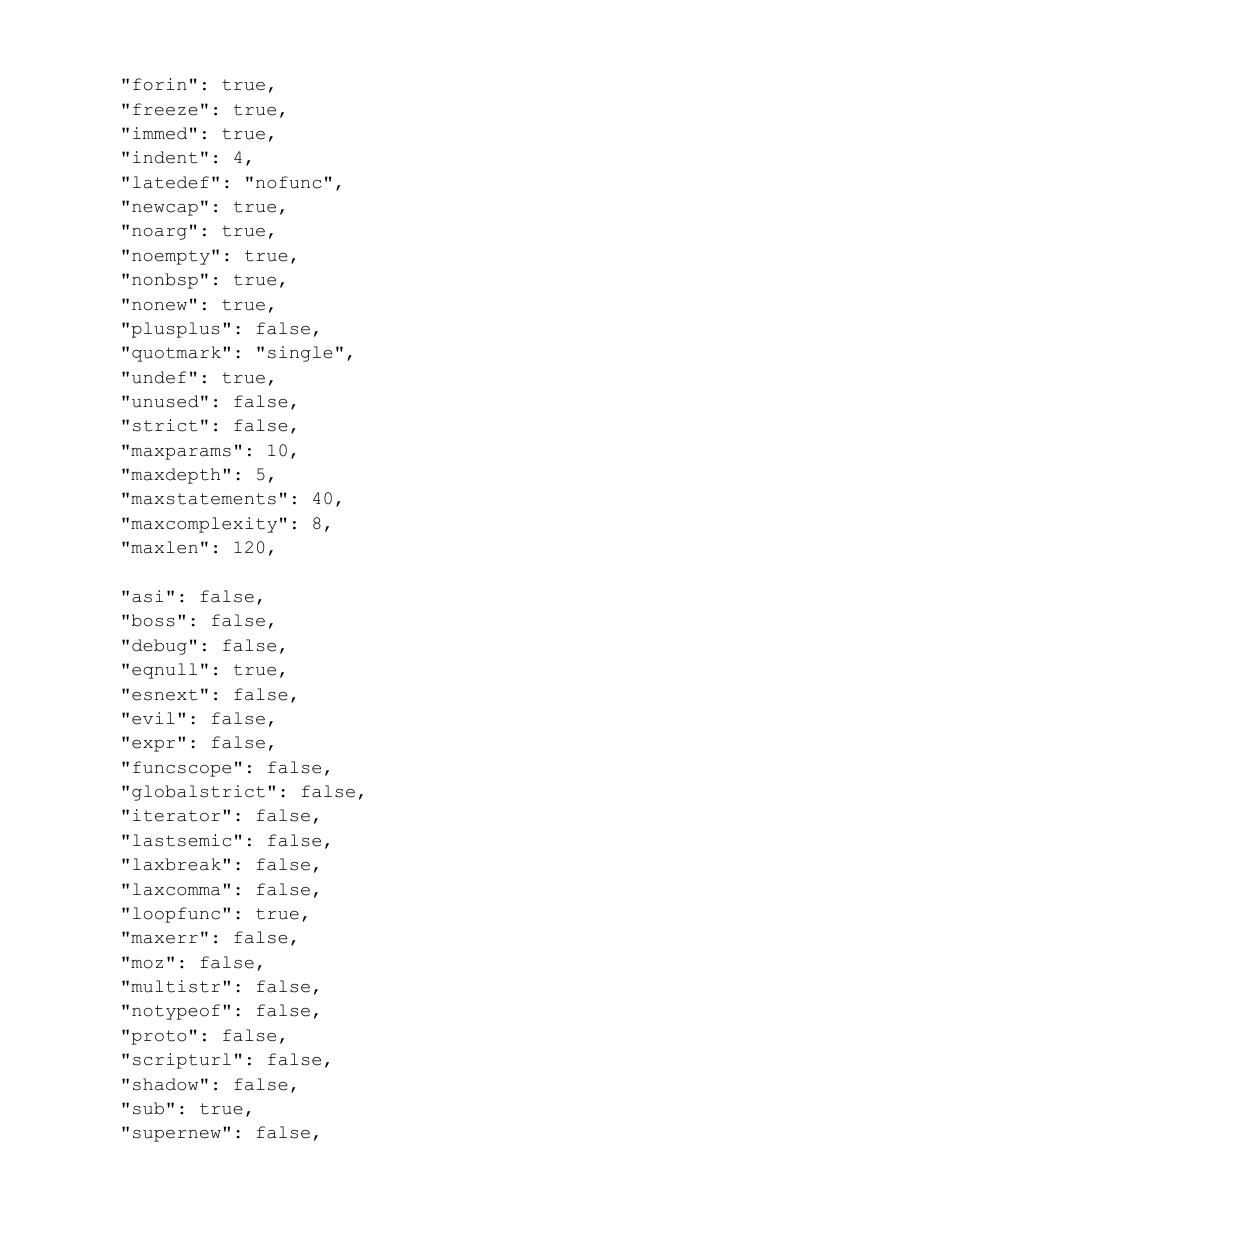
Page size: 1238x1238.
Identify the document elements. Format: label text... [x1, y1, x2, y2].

text "esnext": false, [75, 684, 1162, 706]
text "scripturl": false, [75, 1050, 1162, 1071]
text "indent": 4, [75, 148, 1162, 169]
text "forin": true, [75, 75, 1162, 96]
text "latedef": "nofunc", [75, 172, 1162, 194]
text "noempty": true, [75, 246, 1162, 267]
text "funcscope": false, [75, 757, 1162, 779]
text "proto": false, [75, 1026, 1162, 1047]
text "iterator": false, [75, 806, 1162, 827]
text "lastsemic": false, [75, 831, 1162, 852]
text "nonbsp": true, [75, 270, 1162, 291]
text "immed": true, [75, 124, 1162, 145]
text "expr": false, [75, 733, 1162, 754]
text "evil": false, [75, 709, 1162, 730]
text "noarg": true, [75, 221, 1162, 242]
text "maxstatements": 40, [75, 489, 1162, 511]
text "shadow": false, [75, 1074, 1162, 1096]
text "loopfunc": true, [75, 904, 1162, 925]
text "unused": false, [75, 392, 1162, 413]
text "laxcomma": false, [75, 879, 1162, 901]
text "asi": false, [75, 587, 1162, 608]
text "maxparams": 10, [75, 441, 1162, 462]
text "moz": false, [75, 952, 1162, 974]
text "undef": true, [75, 367, 1162, 389]
text "maxerr": false, [75, 928, 1162, 949]
text "boss": false, [75, 611, 1162, 632]
text "supernew": false, [75, 1123, 1162, 1144]
text "maxdepth": 5, [75, 465, 1162, 486]
text "eqnull": true, [75, 660, 1162, 681]
text "debug": false, [75, 636, 1162, 657]
text "notypeof": false, [75, 1001, 1162, 1022]
text "strict": false, [75, 416, 1162, 437]
text "newcap": true, [75, 197, 1162, 218]
text "multistr": false, [75, 977, 1162, 998]
text "quotmark": "single", [75, 343, 1162, 364]
text "globalstrict": false, [75, 782, 1162, 803]
text "plusplus": false, [75, 319, 1162, 340]
text "freeze": true, [75, 99, 1162, 121]
text "maxcomplexity": 8, [75, 514, 1162, 535]
text "laxbreak": false, [75, 855, 1162, 876]
text "nonew": true, [75, 294, 1162, 316]
text "sub": true, [75, 1099, 1162, 1120]
text "maxlen": 120, [75, 538, 1162, 559]
